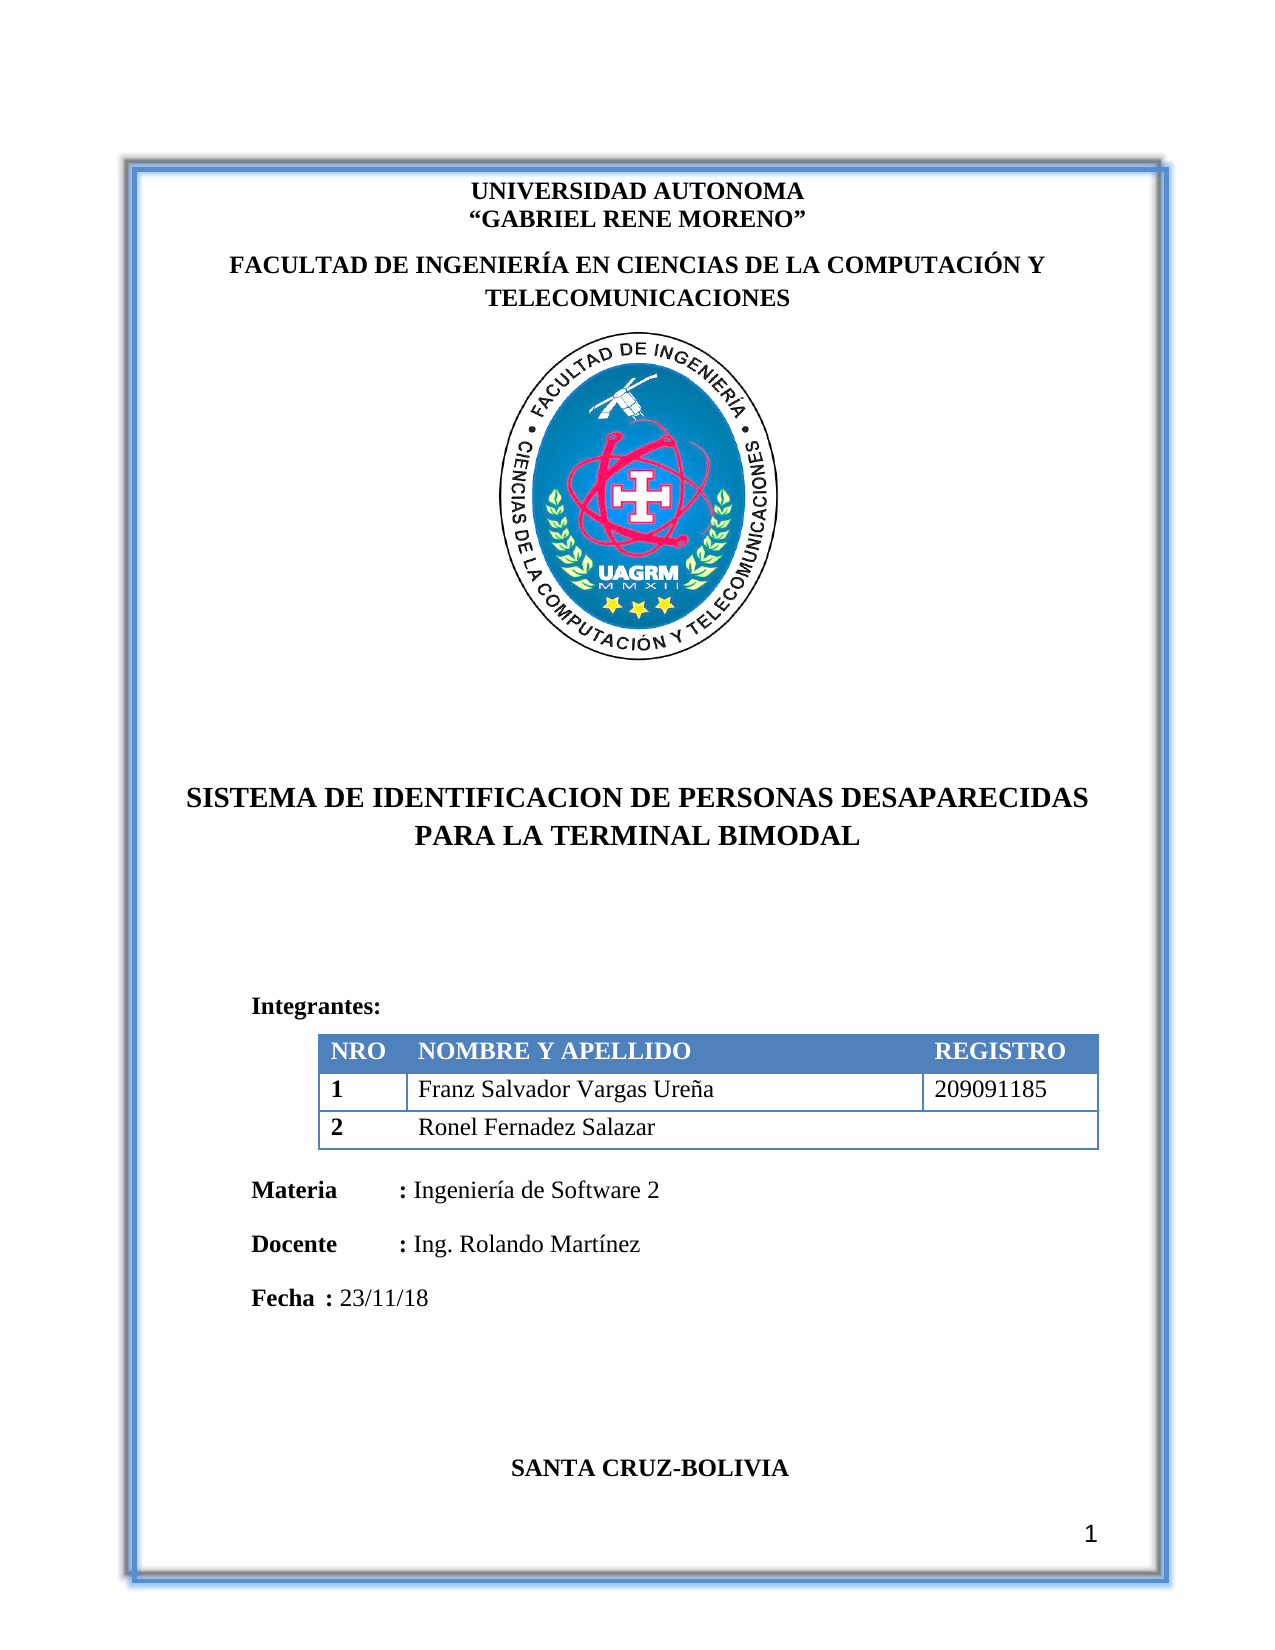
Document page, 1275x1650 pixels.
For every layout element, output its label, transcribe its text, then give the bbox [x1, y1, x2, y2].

picture [490, 321, 786, 673]
table_cell Franz Salvador Vargas Ureña [408, 1074, 922, 1110]
text Materia : Ingeniería de Software 2 [177, 1175, 1098, 1204]
text Docente : Ing. Rolando Martínez [177, 1229, 1098, 1258]
text Integrantes: [177, 991, 1098, 1020]
text UNIVERSIDAD AUTONOMA [177, 178, 1098, 204]
table_header NOMBRE Y APELLIDO [407, 1036, 923, 1072]
table_cell 209091185 [924, 1074, 1097, 1110]
table_cell 2 [320, 1112, 407, 1148]
table_header NRO [320, 1036, 407, 1072]
text SISTEMA DE IDENTIFICACION DE PERSONAS DESAPARECIDAS PARA LA TERMINAL BIMODAL [177, 780, 1098, 852]
table_cell [923, 1112, 1097, 1148]
text SANTA CRUZ-BOLIVIA [177, 1453, 1098, 1481]
text FACULTAD DE INGENIERÍA EN CIENCIAS DE LA COMPUTACIÓN Y TELECOMUNICACIONES [177, 250, 1098, 312]
table_cell 1 [320, 1074, 406, 1110]
text Fecha : 23/11/18 [177, 1283, 1098, 1311]
table_header REGISTRO [923, 1036, 1097, 1072]
table_cell Ronel Fernadez Salazar [407, 1112, 923, 1148]
text “GABRIEL RENE MORENO” [177, 204, 1098, 233]
